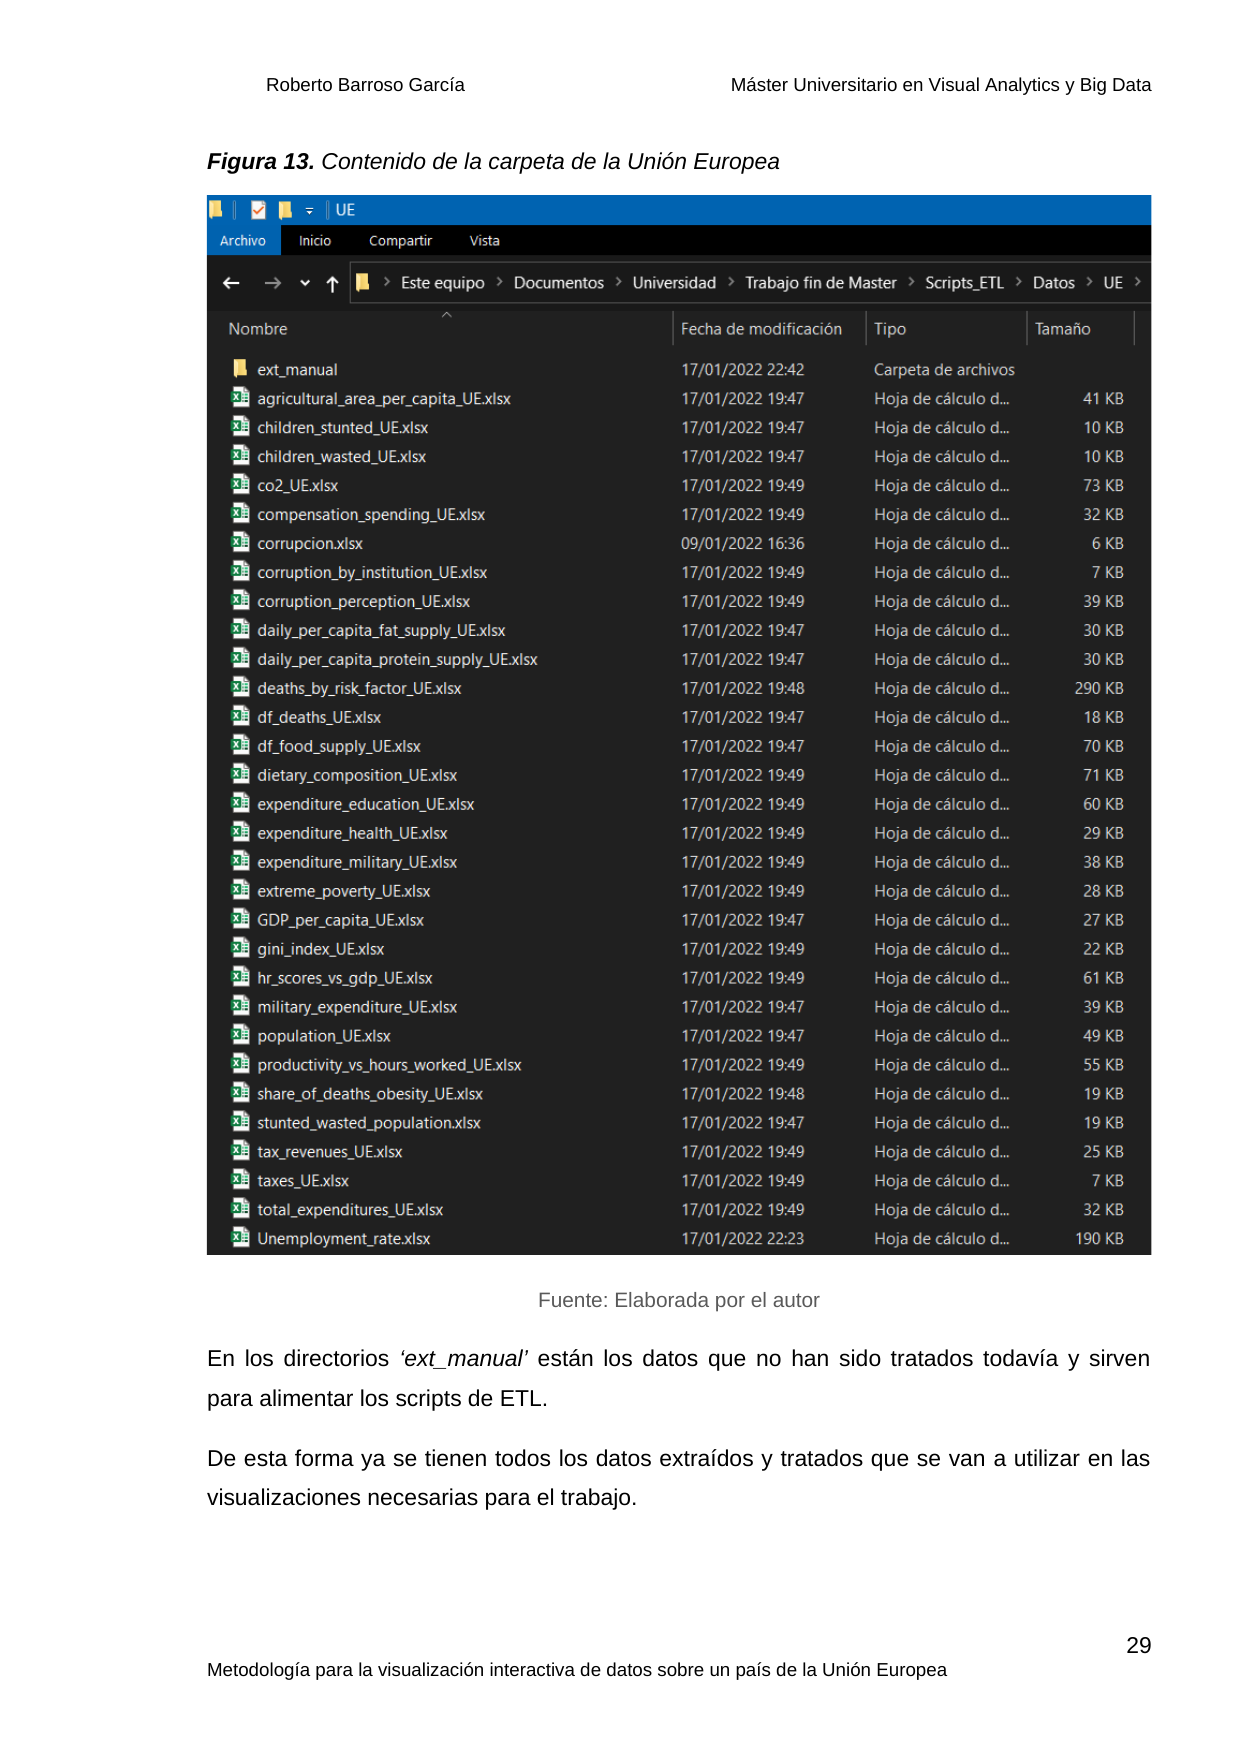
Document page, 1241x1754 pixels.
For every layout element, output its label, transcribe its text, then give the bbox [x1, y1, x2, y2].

picture [206, 195, 1152, 1255]
text De esta forma ya se tienen todos los datos extraídos y tratados que se van a utilizar en las visualizaciones necesarias para el trabajo. [207, 1445, 1152, 1511]
text Figura 13. Contenido de la carpeta de la Unión Europea [207, 148, 1152, 174]
text En los directorios ‘ext_manual’ están los datos que no han sido tratados todavía y sirven para alimentar los scripts de ETL. [207, 1345, 1152, 1411]
text Fuente: Elaborada por el autor [207, 1288, 1152, 1312]
